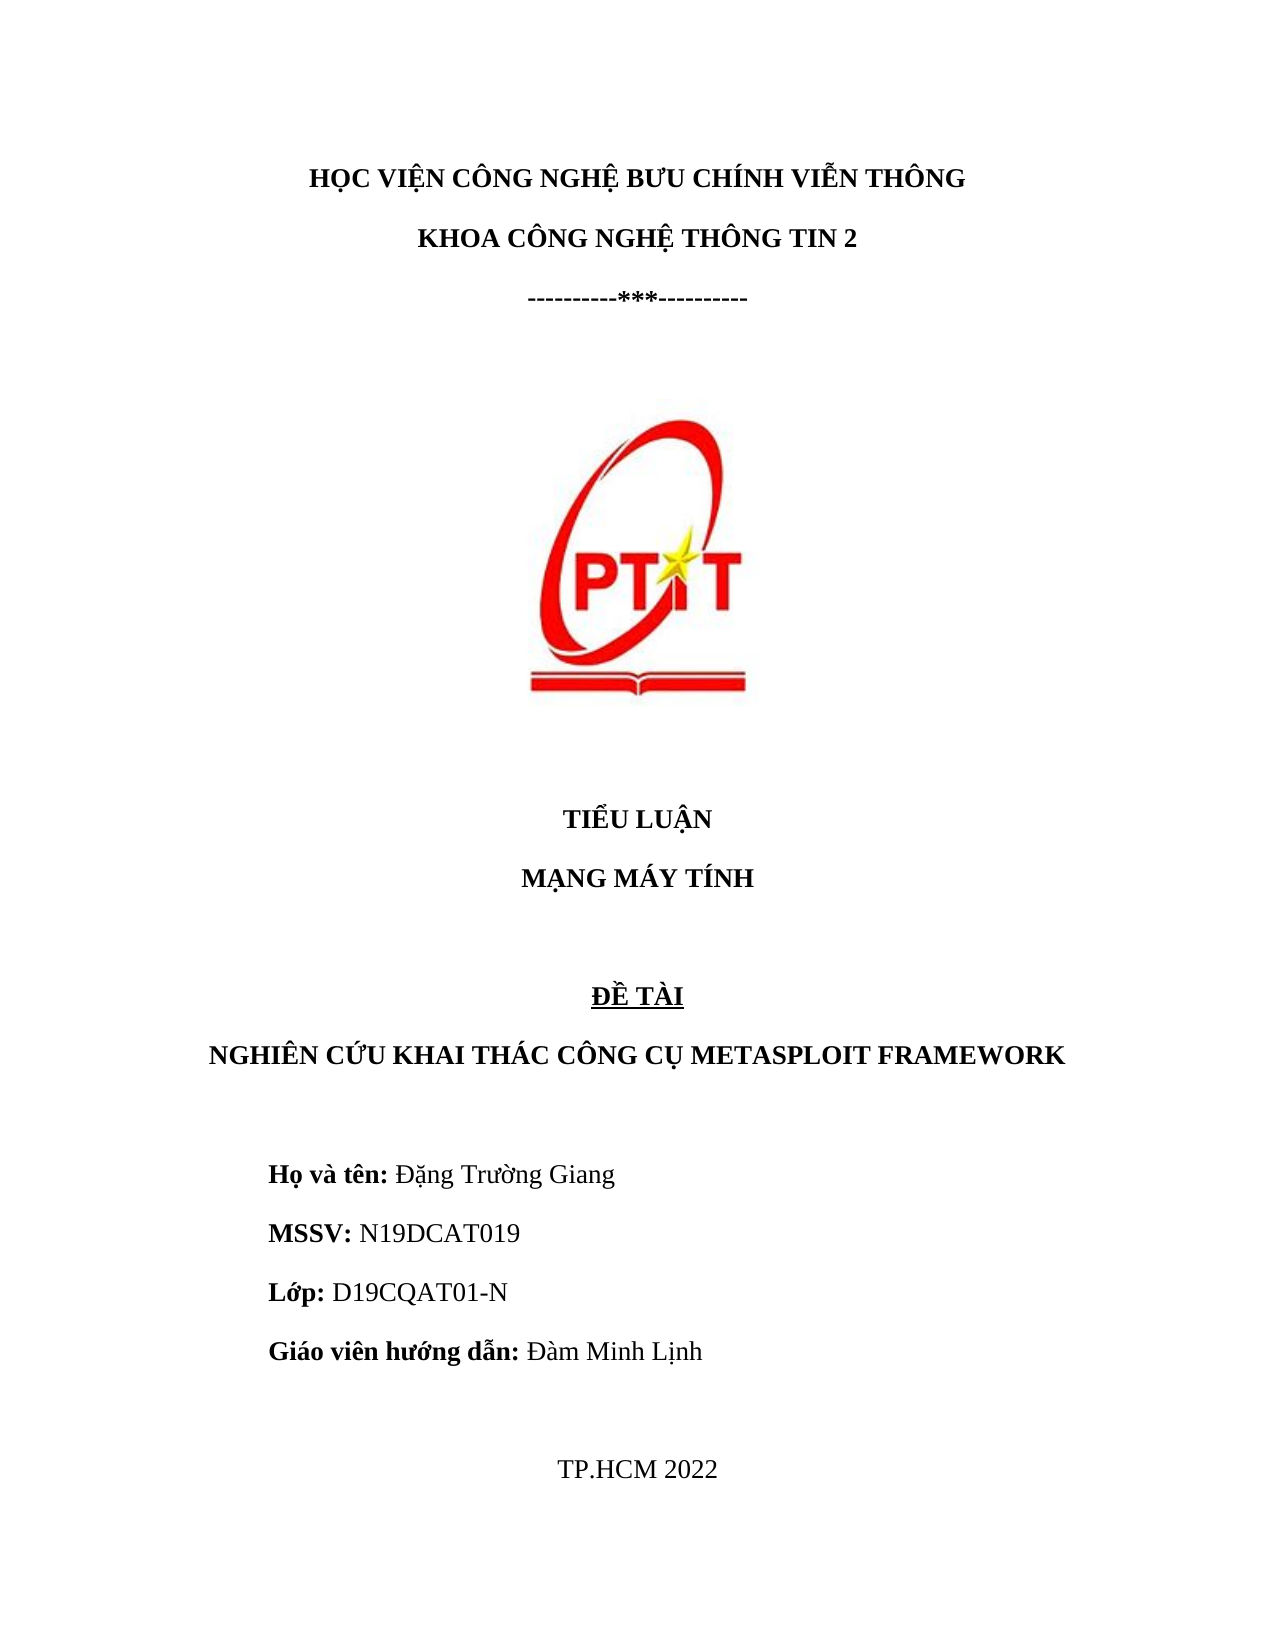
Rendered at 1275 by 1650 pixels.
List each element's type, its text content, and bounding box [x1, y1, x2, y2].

text MSSV: N19DCAT019 [150, 1217, 1125, 1248]
text KHOA CÔNG NGHỆ THÔNG TIN 2 [150, 222, 1125, 253]
text HỌC VIỆN CÔNG NGHỆ BƯU CHÍNH VIỄN THÔNG [150, 162, 1125, 194]
text Họ và tên: Đặng Trường Giang [150, 1158, 1125, 1189]
text MẠNG MÁY TÍNH [150, 862, 1125, 893]
picture [478, 399, 797, 718]
text Lớp: D19CQAT01-N [150, 1276, 1125, 1307]
text TP.HCM 2022 [150, 1454, 1125, 1485]
text ----------⁎⁎⁎---------- [150, 281, 1125, 312]
text TIỂU LUẬN [150, 803, 1125, 834]
text Giáo viên hướng dẫn: Đàm Minh Lịnh [150, 1335, 1125, 1366]
text NGHIÊN CỨU KHAI THÁC CÔNG CỤ METASPLOIT FRAMEWORK [150, 1039, 1125, 1071]
text ĐỀ TÀI [150, 980, 1125, 1011]
